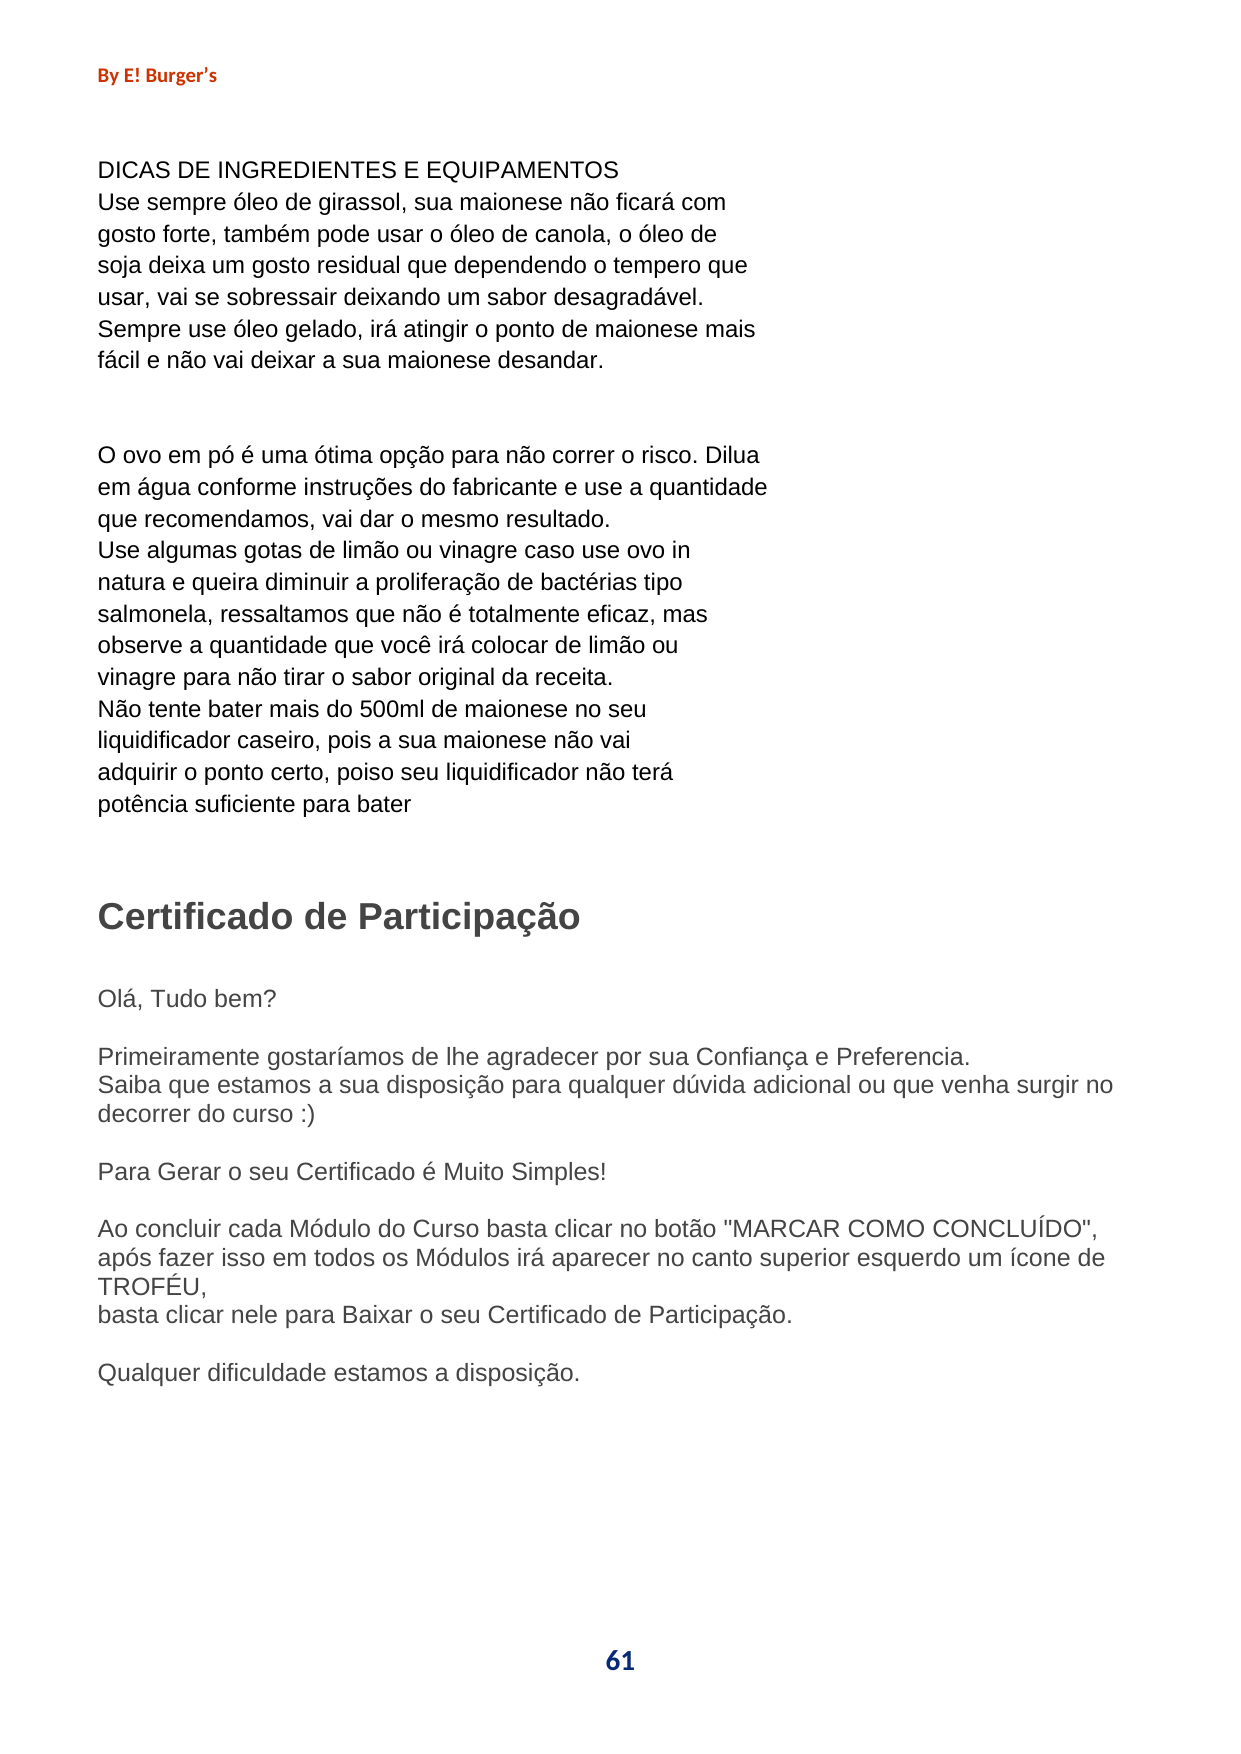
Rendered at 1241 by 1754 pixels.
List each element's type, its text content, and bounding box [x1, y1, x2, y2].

subtitle Certificado de Participação [97, 894, 1143, 937]
text salmonela, ressaltamos que não é totalmente eficaz, mas [97, 600, 1143, 627]
text vinagre para não tirar o sabor original da receita. [97, 663, 1143, 691]
text em água conforme instruções do fabricante e use a quantidade [97, 473, 1143, 501]
text Olá, Tudo bem? Primeiramente gostaríamos de lhe agradecer por sua Confiança e Preferencia. Saiba que estamos a sua disposição para qualquer dúvida adicional ou que venha surgir no decorrer do curso :) Para Gerar o seu Certificado é Muito Simples! Ao concluir cada Módulo do Curso basta clicar no botão "MARCAR COMO CONCLUÍDO", após fazer isso em todos os Módulos irá aparecer no canto superior esquerdo um ícone de TROFÉU, basta clicar nele para Baixar o seu Certificado de Participação. Qualquer dificuldade estamos a disposição. [97, 984, 1143, 1387]
text gosto forte, também pode usar o óleo de canola, o óleo de [97, 220, 1143, 247]
text liquidificador caseiro, pois a sua maionese não vai [97, 726, 1143, 754]
text O ovo em pó é uma ótima opção para não correr o risco. Dilua [97, 441, 1143, 469]
text potência suficiente para bater [97, 790, 1143, 817]
text soja deixa um gosto residual que dependendo o tempero que [97, 251, 1143, 279]
text observe a quantidade que você irá colocar de limão ou [97, 631, 1143, 659]
text que recomendamos, vai dar o mesmo resultado. [97, 505, 1143, 532]
text DICAS DE INGREDIENTES E EQUIPAMENTOS [97, 156, 1143, 184]
text Use sempre óleo de girassol, sua maionese não ficará com [97, 188, 1143, 216]
text natura e queira diminuir a proliferação de bactérias tipo [97, 568, 1143, 596]
text adquirir o ponto certo, poiso seu liquidificador não terá [97, 758, 1143, 786]
text Sempre use óleo gelado, irá atingir o ponto de maionese mais [97, 315, 1143, 342]
text Use algumas gotas de limão ou vinagre caso use ovo in [97, 536, 1143, 564]
text fácil e não vai deixar a sua maionese desandar. [97, 346, 1143, 374]
text Não tente bater mais do 500ml de maionese no seu [97, 695, 1143, 722]
text usar, vai se sobressair deixando um sabor desagradável. [97, 283, 1143, 311]
